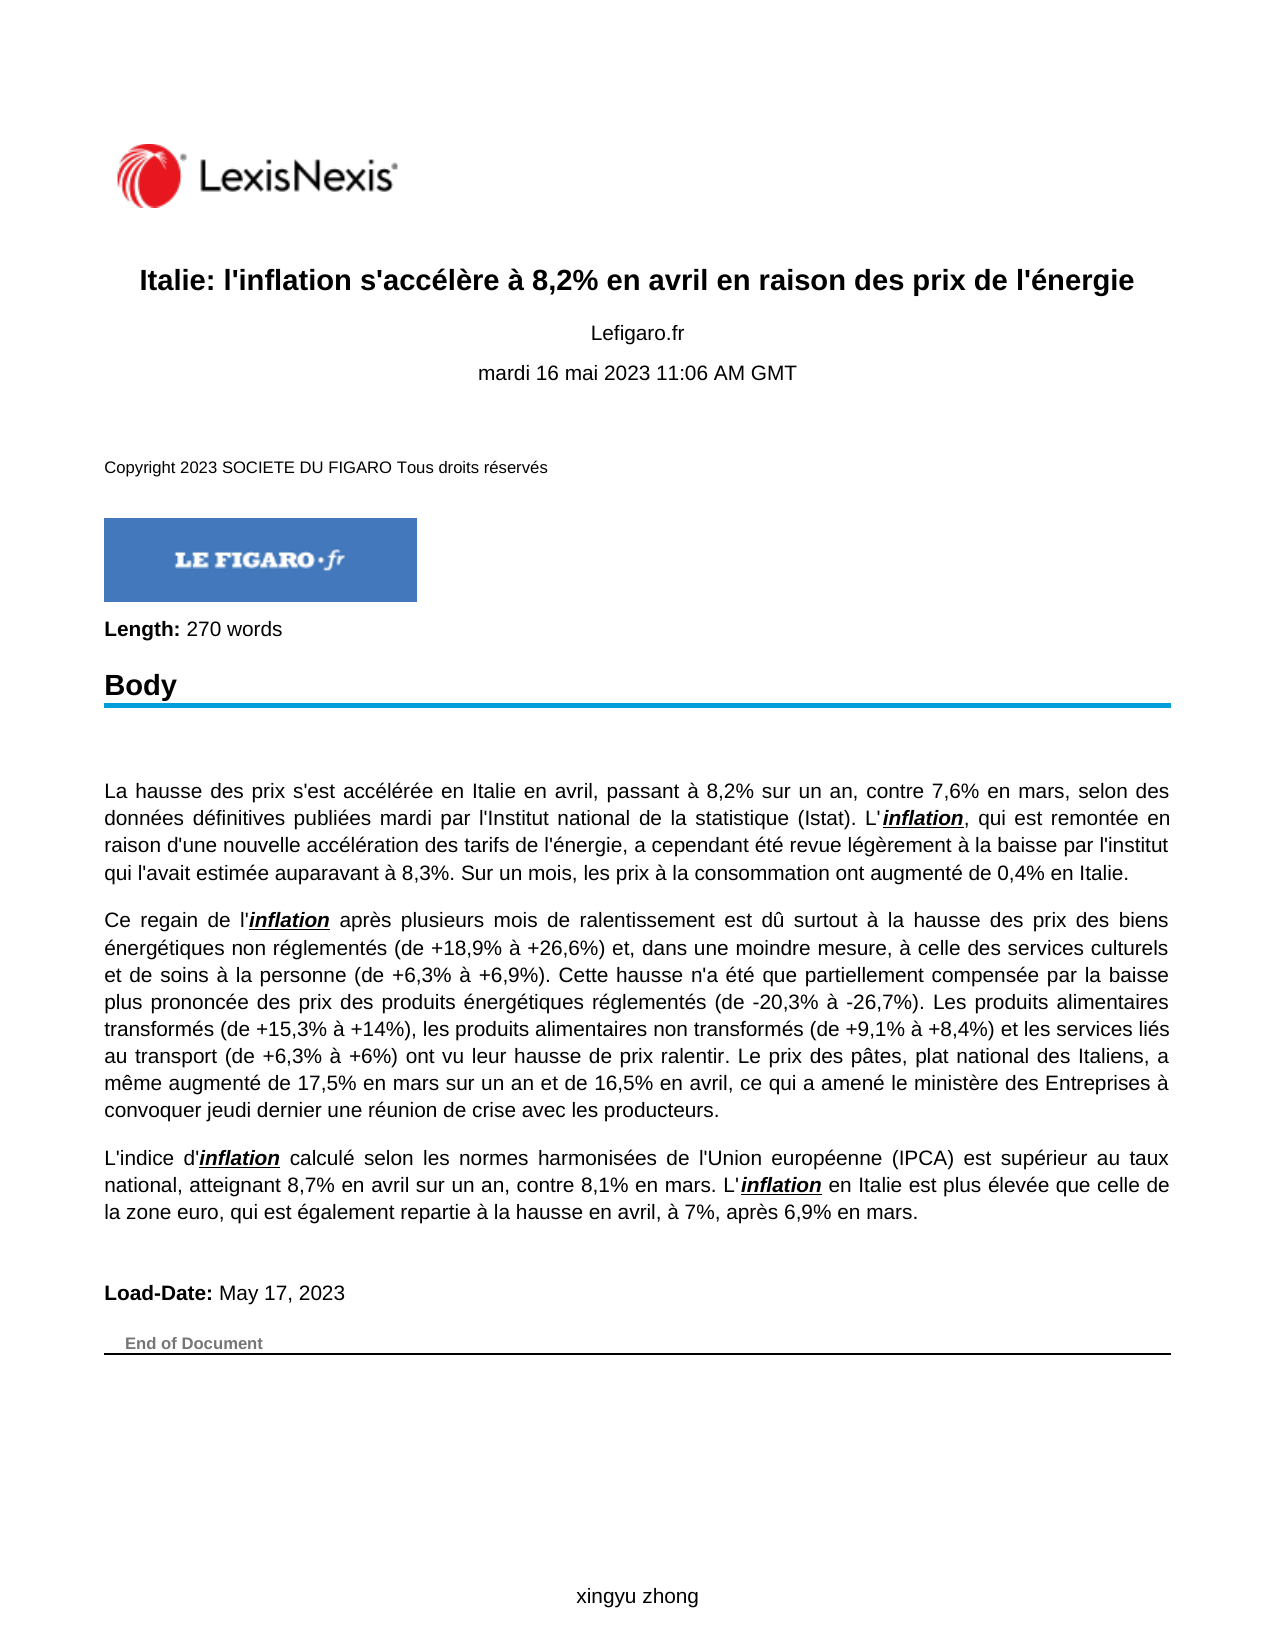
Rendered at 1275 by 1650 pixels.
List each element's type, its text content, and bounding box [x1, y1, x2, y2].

text Ce regain de l'inflation après plusieurs mois de ralentissement est dû surtout à la hausse des prix des biens énergétiques non réglementés (de +18,9% à +26,6%) et, dans une moindre mesure, à celle des services culturels et de soins à la personne (de +6,3% à +6,9%). Cette hausse n'a été que partiellement compensée par la baisse plus prononcée des prix des produits énergétiques réglementés (de -20,3% à -26,7%). Les produits alimentaires transformés (de +15,3% à +14%), les produits alimentaires non transformés (de +9,1% à +8,4%) et les services liés au transport (de +6,3% à +6%) ont vu leur hausse de prix ralentir. Le prix des pâtes, plat national des Italiens, a même augmenté de 17,5% en mars sur un an et de 16,5% en avril, ce qui a amené le ministère des Entreprises à convoquer jeudi dernier une réunion de crise avec les producteurs. [104, 905, 1171, 1122]
picture [104, 144, 412, 208]
picture [104, 518, 417, 602]
text End of Document [125, 1333, 1171, 1353]
text Load-Date: May 17, 2023 [104, 1249, 1171, 1305]
text Lefigaro.fr [104, 318, 1171, 345]
text La hausse des prix s'est accélérée en Italie en avril, passant à 8,2% sur un an, contre 7,6% en mars, selon des données définitives publiées mardi par l'Institut national de la statistique (Istat). L'inflation, qui est remontée en raison d'une nouvelle accélération des tarifs de l'énergie, a cependant été revue légèrement à la baisse par l'institut qui l'avait estimée auparavant à 8,3%. Sur un mois, les prix à la consommation ont augmenté de 0,4% en Italie. [104, 776, 1171, 884]
text Length: 270 words [104, 614, 1171, 641]
text mardi 16 mai 2023 11:06 AM GMT [104, 357, 1171, 384]
text L'indice d'inflation calculé selon les normes harmonisées de l'Union européenne (IPCA) est supérieur au taux national, atteignant 8,7% en avril sur un an, contre 8,1% en mars. L'inflation en Italie est plus élevée que celle de la zone euro, qui est également repartie à la hausse en avril, à 7%, après 6,9% en mars. [104, 1143, 1171, 1224]
text Italie: l'inflation s'accélère à 8,2% en avril en raison des prix de l'énergie [104, 261, 1171, 297]
text Body [104, 666, 1171, 701]
text Copyright 2023 SOCIETE DU FIGARO Tous droits réservés [104, 426, 1171, 477]
